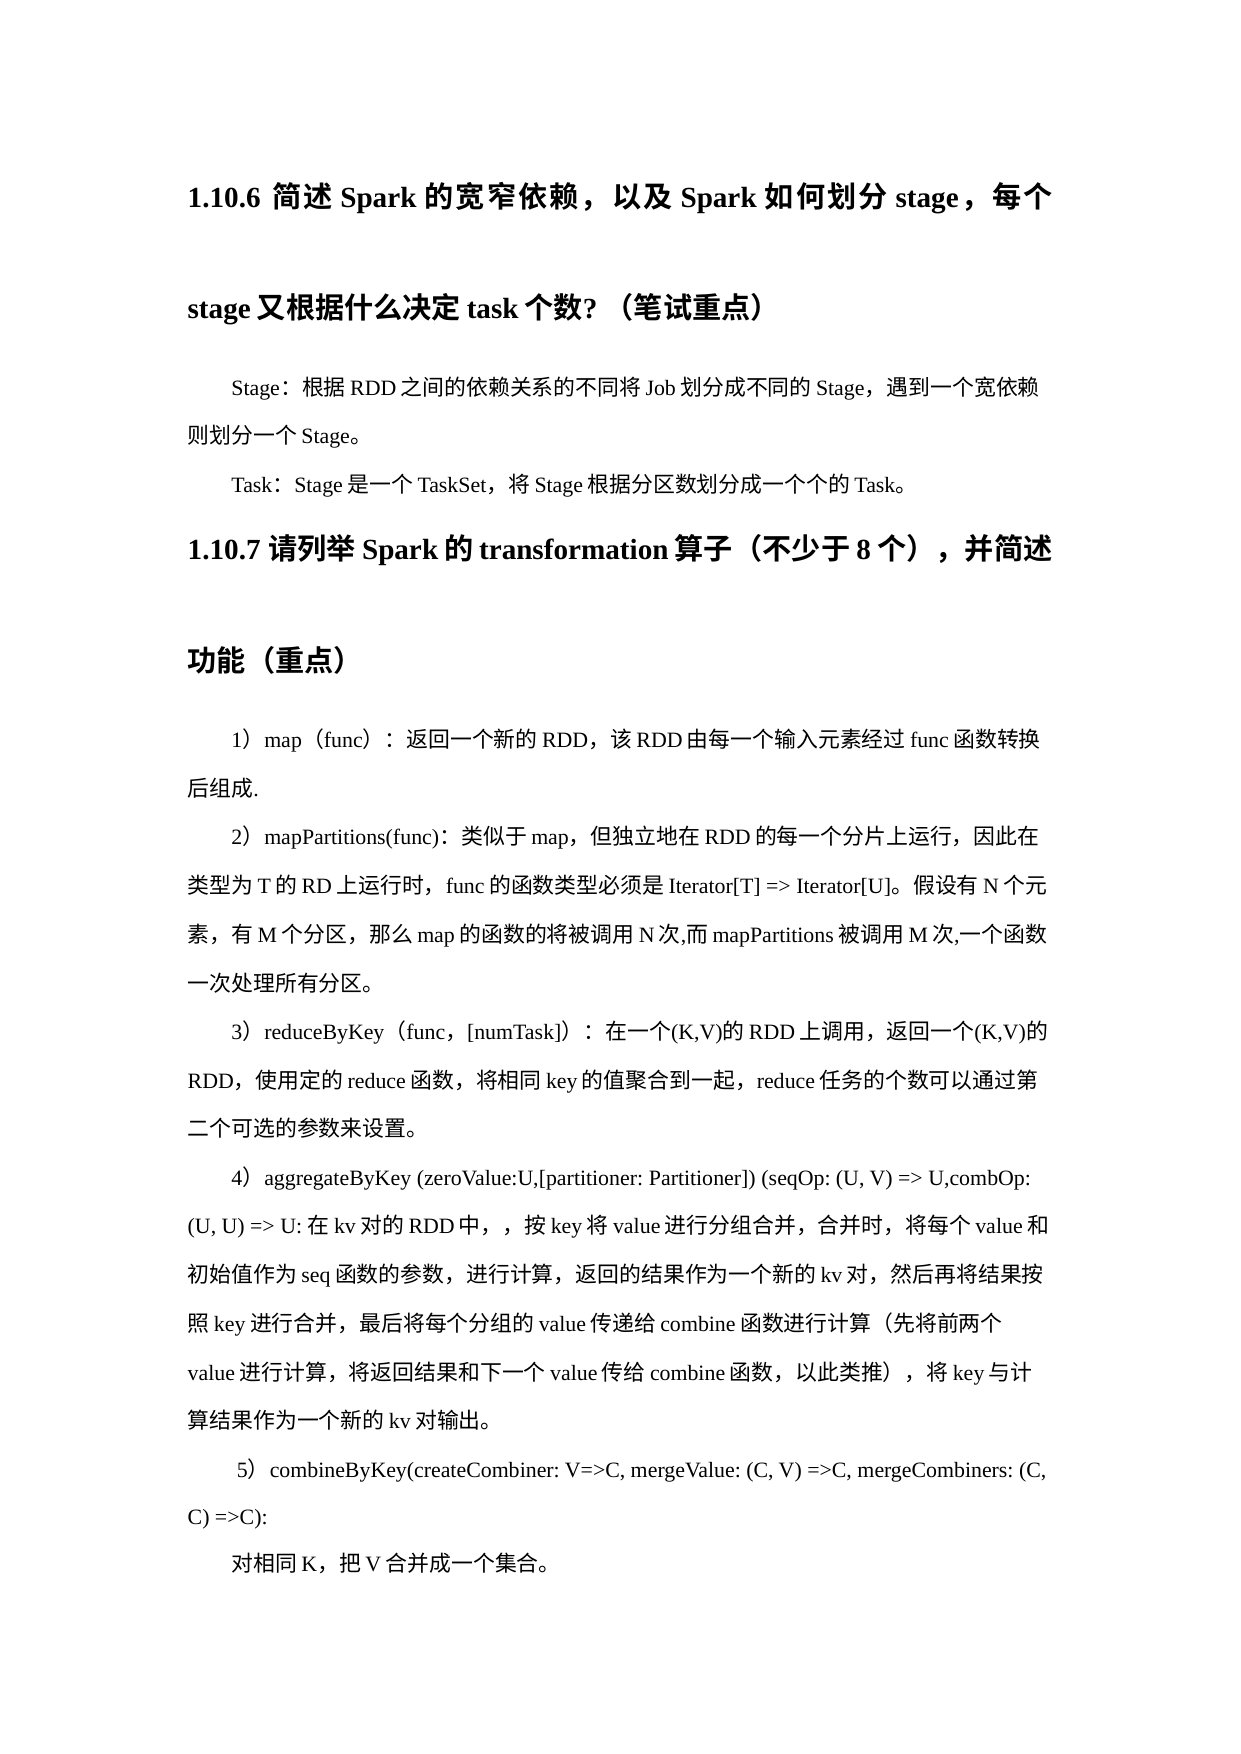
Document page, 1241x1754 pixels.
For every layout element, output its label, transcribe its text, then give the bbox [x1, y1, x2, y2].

text 对相同K，把V合并成一个集合。 [187, 1545, 1053, 1578]
text 5）combineByKey(createCombiner: V=>C, mergeValue: (C, V) =>C, mergeCombiners: (C, C) =>C): [187, 1451, 1053, 1533]
text 3）reduceByKey（func，[numTask]）：在一个(K,V)的RDD上调用，返回一个(K,V)的RDD，使用定的reduce函数，将相同key的值聚合到一起，reduce任务的个数可以通过第二个可选的参数来设置。 [187, 1013, 1053, 1143]
text Task：Stage是一个TaskSet，将Stage根据分区数划分成一个个的Task。 [187, 466, 1053, 499]
text 4）aggregateByKey (zeroValue:U,[partitioner: Partitioner]) (seqOp: (U, V) => U,combOp: (U, U) => U: 在kv对的RDD中，，按key将value进行分组合并，合并时，将每个value和初始值作为seq函数的参数，进行计算，返回的结果作为一个新的kv对，然后再将结果按照key进行合并，最后将每个分组的value传递给combine函数进行计算（先将前两个value进行计算，将返回结果和下一个value传给combine函数，以此类推），将key与计算结果作为一个新的kv对输出。 [187, 1159, 1053, 1436]
subtitle 1.10.6 简述Spark的宽窄依赖，以及Spark如何划分stage，每个stage又根据什么决定task个数? （笔试重点） [187, 162, 1053, 339]
text 1）map（func）：返回一个新的RDD，该RDD由每一个输入元素经过func函数转换后组成. [187, 722, 1053, 803]
text Stage：根据RDD之间的依赖关系的不同将Job划分成不同的Stage，遇到一个宽依赖则划分一个Stage。 [187, 369, 1053, 450]
text 2）mapPartitions(func)：类似于map，但独立地在RDD的每一个分片上运行，因此在类型为T的RD上运行时，func的函数类型必须是Iterator[T] => Iterator[U]。假设有N个元素，有M个分区，那么map的函数的将被调用N次,而mapPartitions被调用M次,一个函数一次处理所有分区。 [187, 819, 1053, 998]
subtitle 1.10.7 请列举Spark的transformation算子（不少于8个），并简述功能（重点） [187, 514, 1053, 691]
